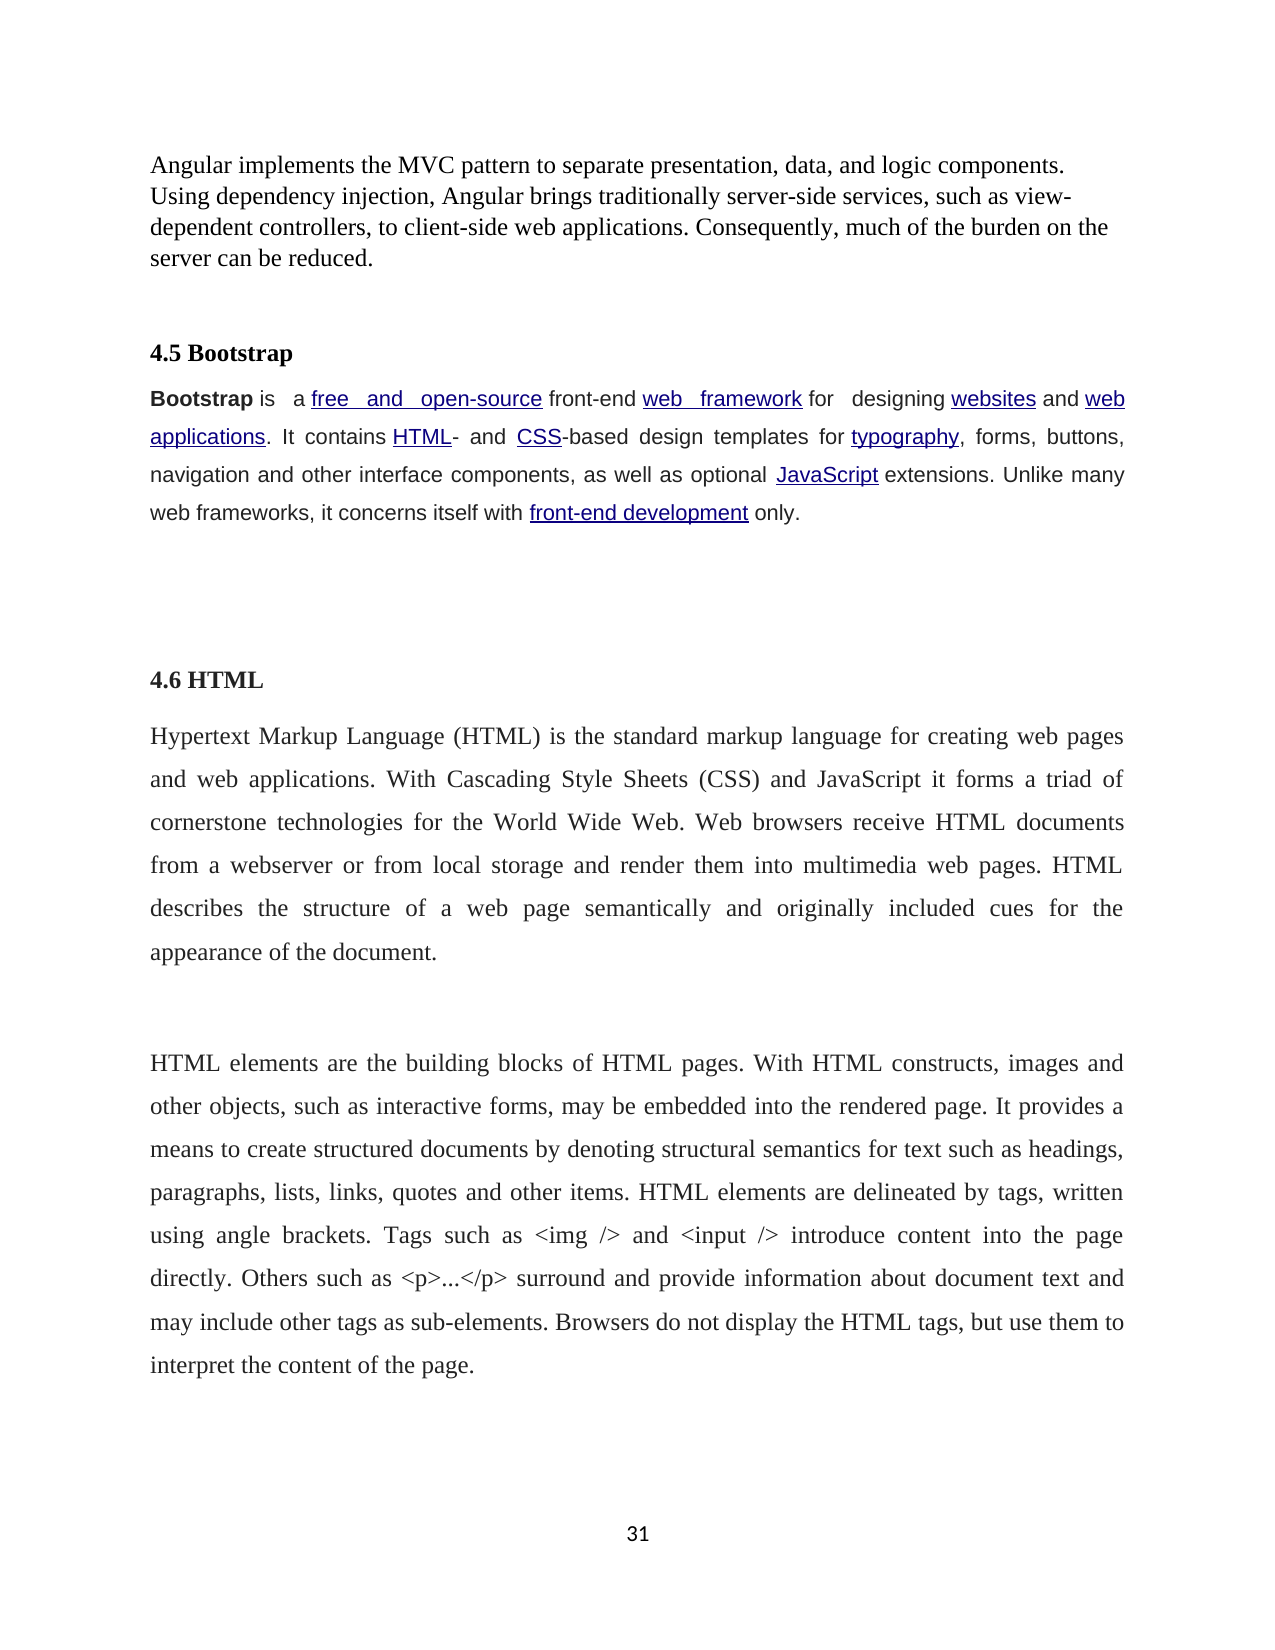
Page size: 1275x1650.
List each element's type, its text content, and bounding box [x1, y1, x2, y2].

text Bootstrap is a free and open-source front-end web framework for designing websites and web applications. It contains HTML- and CSS-based design templates for typography, forms, buttons, navigation and other interface components, as well as optional JavaScript extensions. Unlike many web frameworks, it concerns itself with front-end development only. [150, 386, 1125, 525]
text HTML elements are the building blocks of HTML pages. With HTML constructs, images and other objects, such as interactive forms, may be embedded into the rendered page. It provides a means to create structured documents by denoting structural semantics for text such as headings, paragraphs, lists, links, quotes and other items. HTML elements are delineated by tags, written using angle brackets. Tags such as <img /> and <input /> introduce content into the page directly. Others such as <p>...</p> surround and provide information about document text and may include other tags as sub-elements. Browsers do not display the HTML tags, but use them to interpret the content of the page. [150, 1048, 1125, 1378]
text 4.6 HTML [150, 665, 1125, 694]
text Hypertext Markup Language (HTML) is the standard markup language for creating web pages and web applications. With Cascading Style Sheets (CSS) and JavaScript it forms a triad of cornerstone technologies for the World Wide Web. Web browsers receive HTML documents from a webserver or from local storage and render them into multimedia web pages. HTML describes the structure of a web page semantically and originally included cues for the appearance of the document. [150, 721, 1125, 965]
text 4.5 Bootstrap [150, 338, 1125, 367]
text Angular implements the MVC pattern to separate presentation, data, and logic components. Using dependency injection, Angular brings traditionally server-side services, such as view-dependent controllers, to client-side web applications. Consequently, much of the burden on the server can be reduced. [150, 150, 1125, 272]
